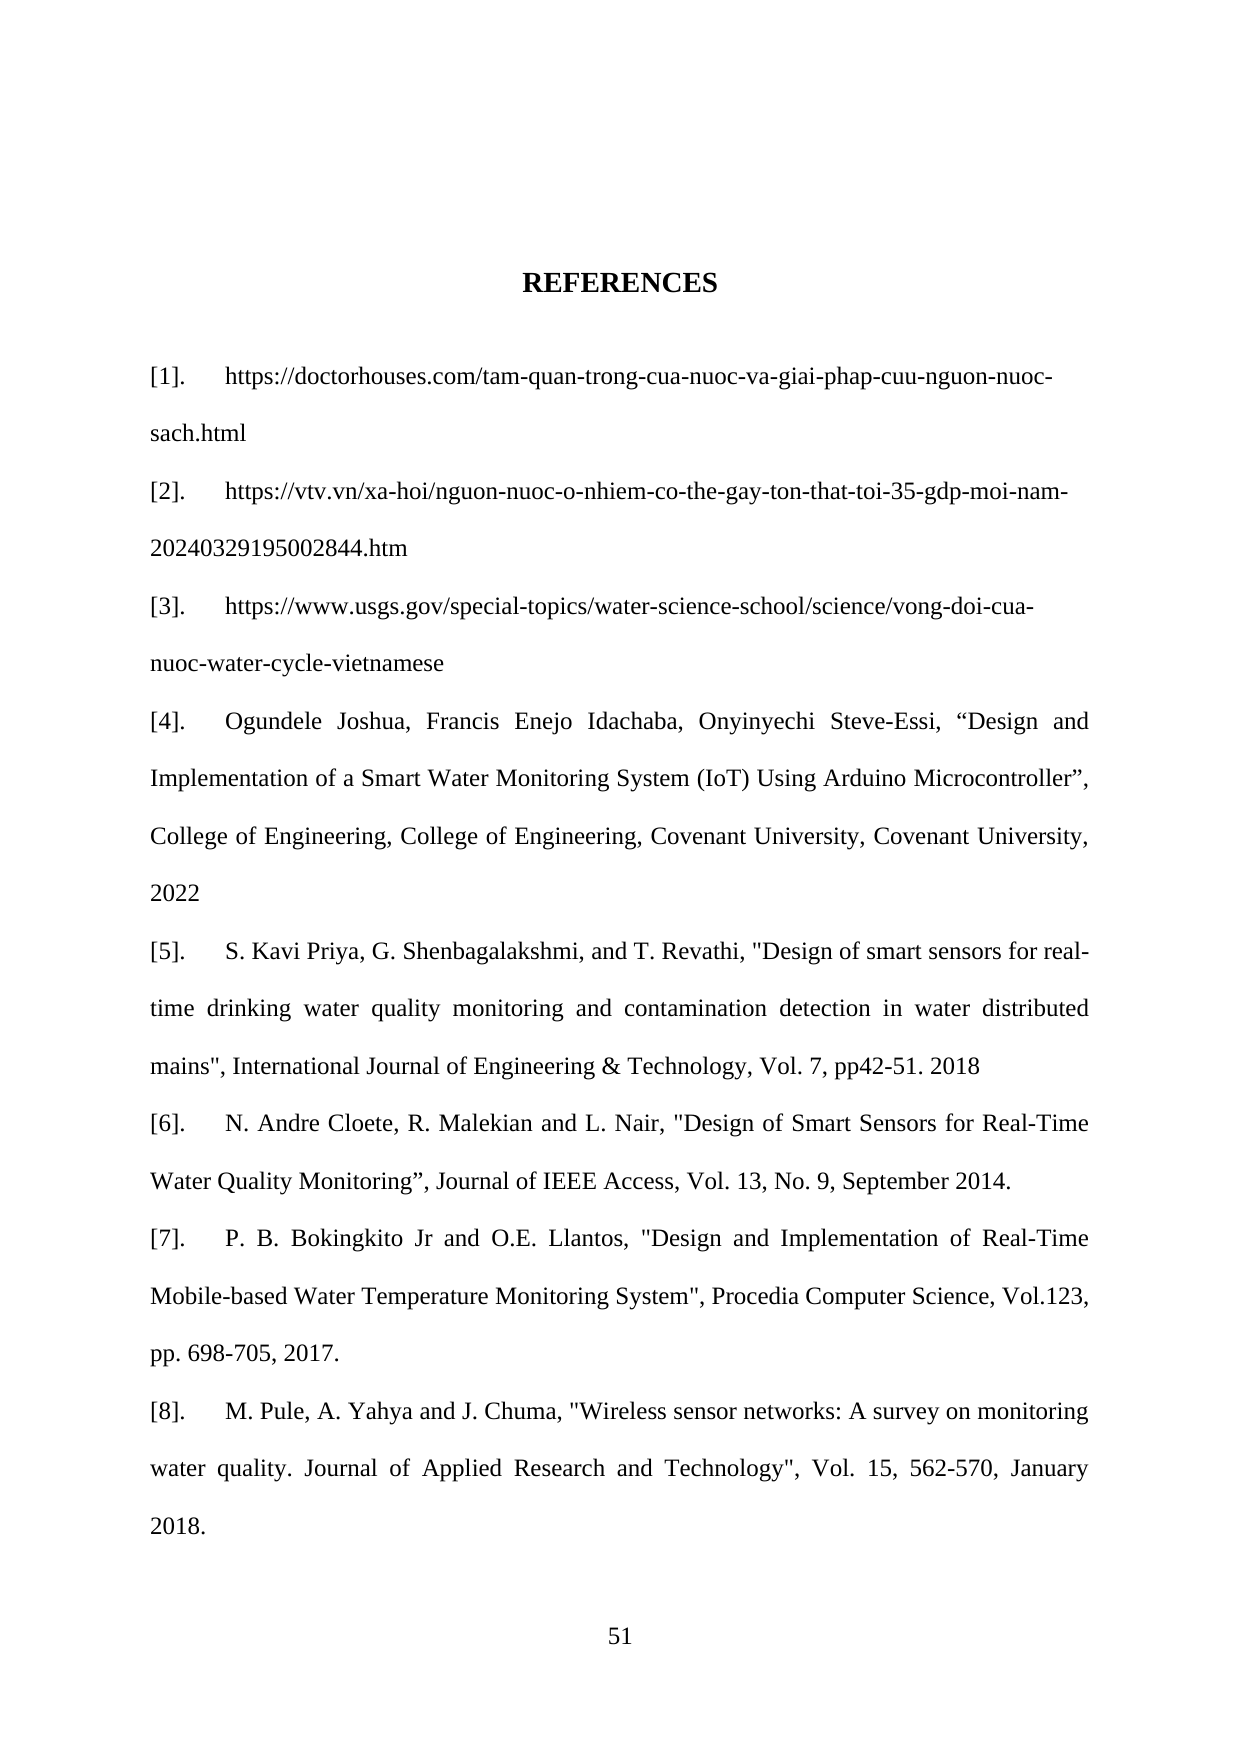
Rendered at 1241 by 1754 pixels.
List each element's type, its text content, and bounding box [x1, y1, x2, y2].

text [3]. https://www.usgs.gov/special-topics/water-science-school/science/vong-doi-cua-nuoc-water-cycle-vietnamese [150, 591, 1090, 677]
text [7]. P. B. Bokingkito Jr and O.E. Llantos, "Design and Implementation of Real-Time Mobile-based Water Temperature Monitoring System", Procedia Computer Science, Vol.123, pp. 698-705, 2017. [150, 1223, 1090, 1367]
text [2]. https://vtv.vn/xa-hoi/nguon-nuoc-o-nhiem-co-the-gay-ton-that-toi-35-gdp-moi-nam-20240329195002844.htm [150, 476, 1090, 562]
text [1]. https://doctorhouses.com/tam-quan-trong-cua-nuoc-va-giai-phap-cuu-nguon-nuoc-sach.html [150, 361, 1090, 447]
text [8]. M. Pule, A. Yahya and J. Chuma, "Wireless sensor networks: A survey on monitoring water quality. Journal of Applied Research and Technology", Vol. 15, 562-570, January 2018. [150, 1396, 1090, 1539]
text [6]. N. Andre Cloete, R. Malekian and L. Nair, "Design of Smart Sensors for Real-Time Water Quality Monitoring”, Journal of IEEE Access, Vol. 13, No. 9, September 2014. [150, 1108, 1090, 1194]
text [4]. Ogundele Joshua, Francis Enejo Idachaba, Onyinyechi Steve-Essi, “Design and Implementation of a Smart Water Monitoring System (IoT) Using Arduino Microcontroller”, College of Engineering, College of Engineering, Covenant University, Covenant University, 2022 [150, 706, 1090, 907]
subtitle REFERENCES [150, 265, 1090, 298]
text [5]. S. Kavi Priya, G. Shenbagalakshmi, and T. Revathi, "Design of smart sensors for real-time drinking water quality monitoring and contamination detection in water distributed mains", International Journal of Engineering & Technology, Vol. 7, pp42-51. 2018 [150, 936, 1090, 1079]
